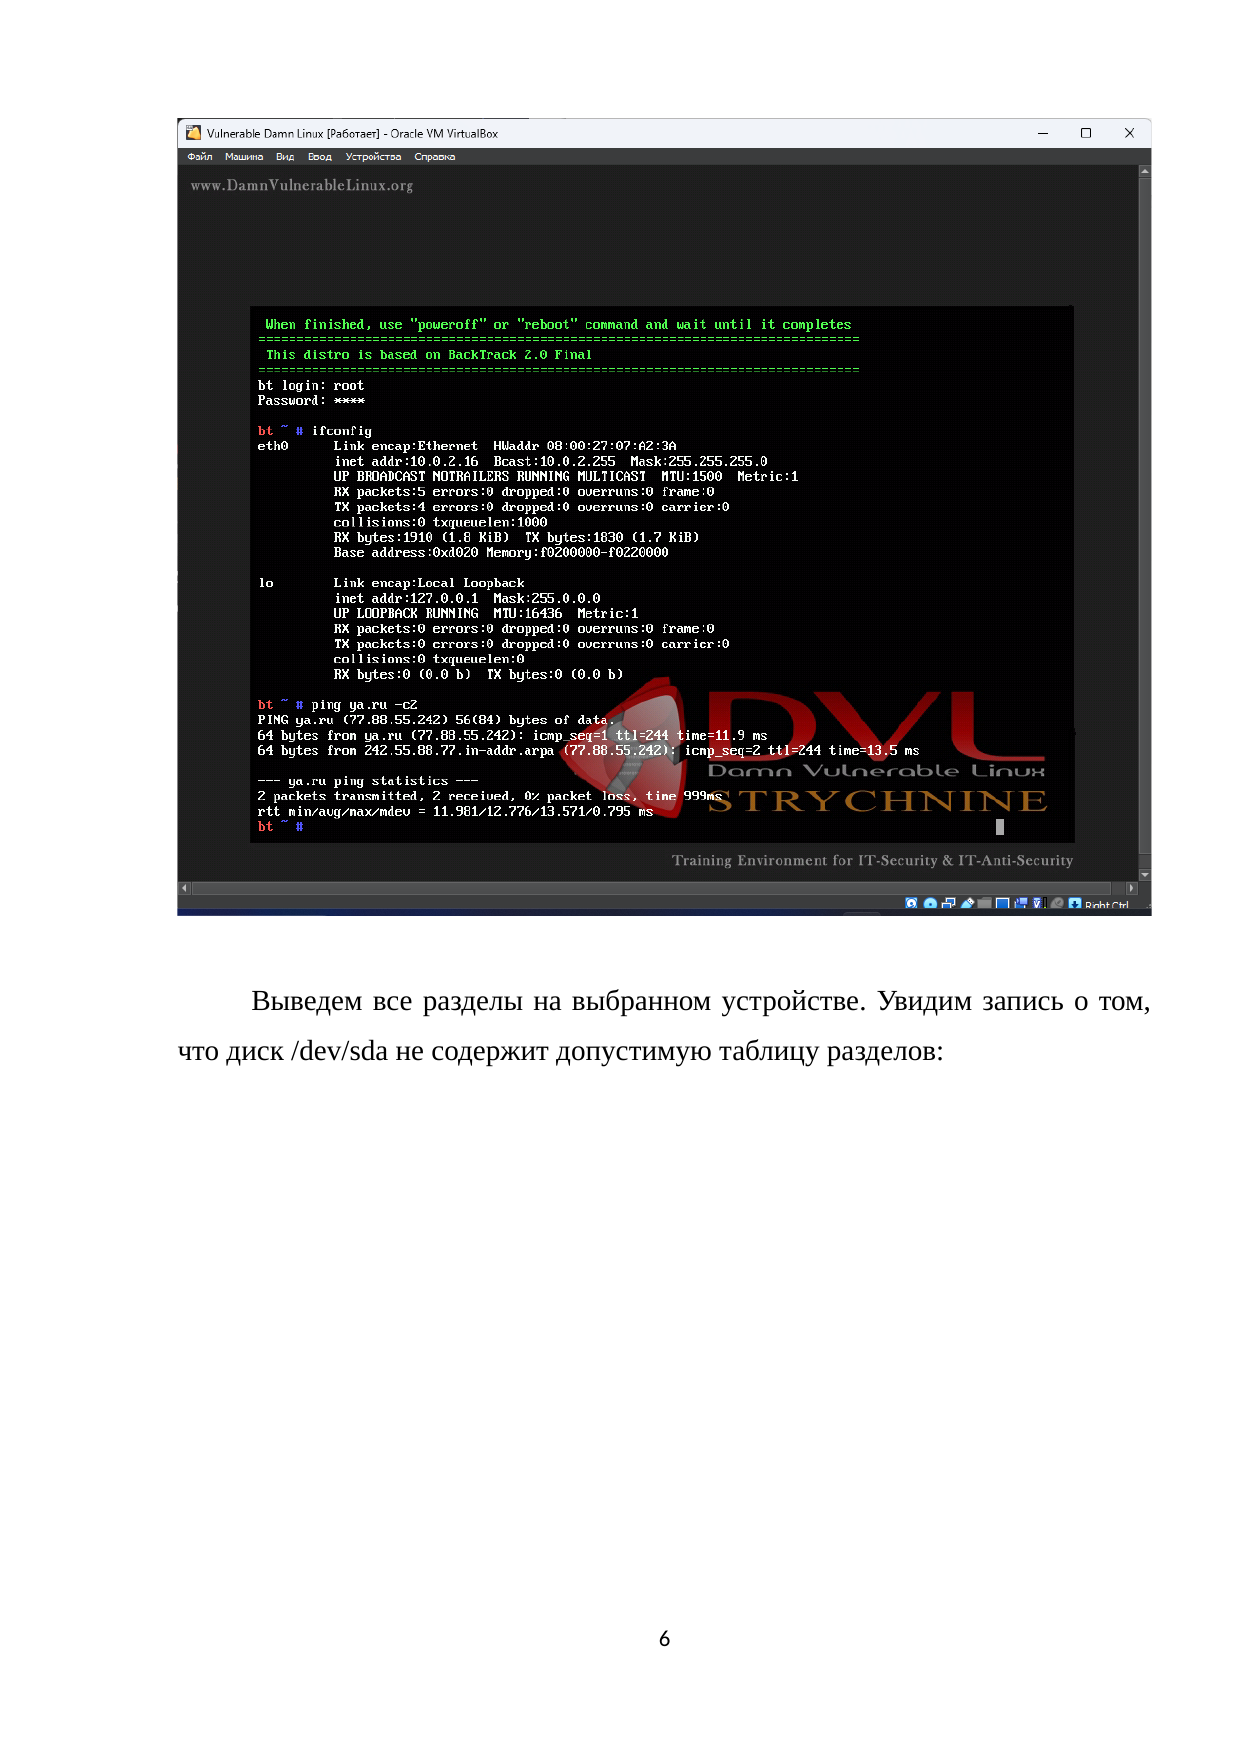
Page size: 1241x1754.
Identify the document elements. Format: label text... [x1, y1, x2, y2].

picture [177, 118, 1152, 916]
text Выведем все разделы на выбранном устройстве. Увидим запись о том, что диск /dev/sda не содержит допустимую таблицу разделов: [177, 983, 1152, 1067]
